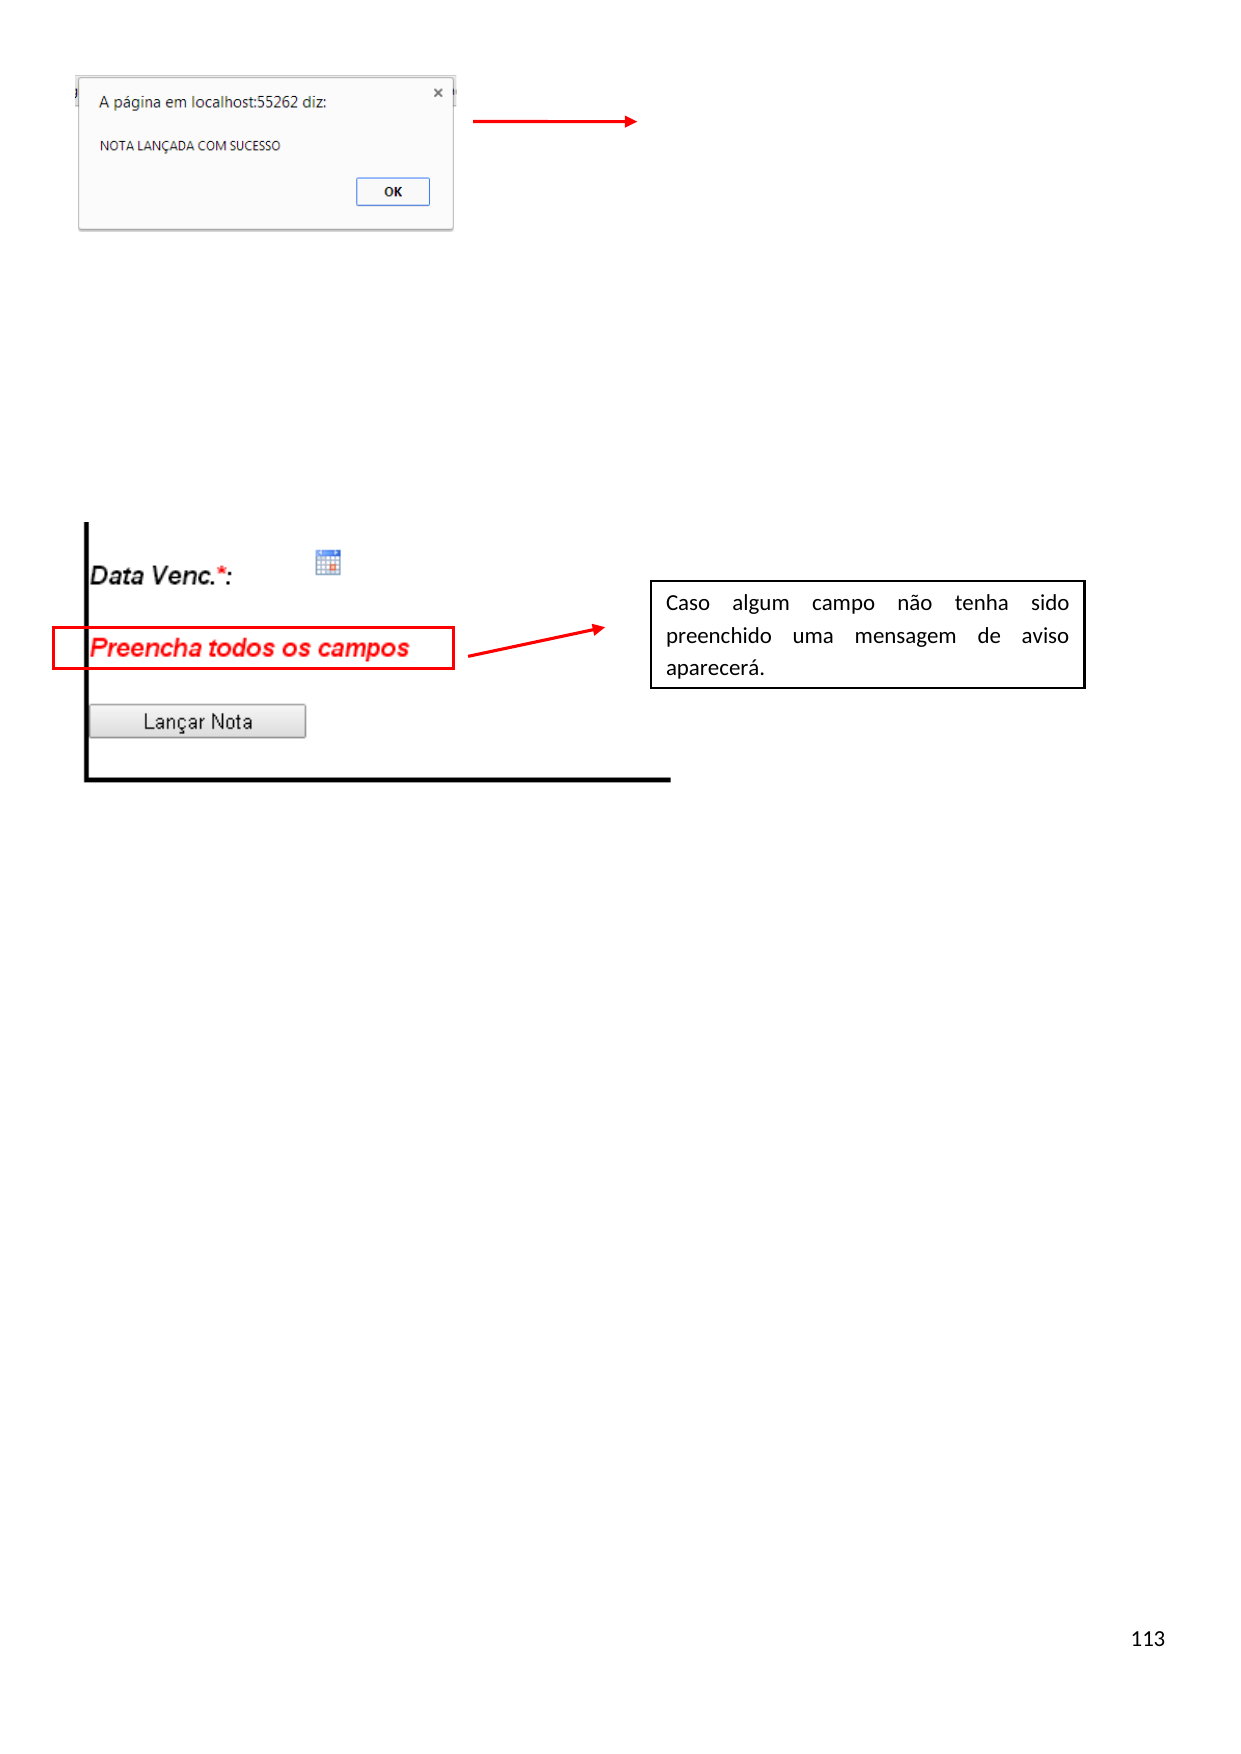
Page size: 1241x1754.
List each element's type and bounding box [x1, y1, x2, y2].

picture [75, 75, 457, 233]
picture [75, 629, 452, 667]
picture [75, 522, 671, 792]
